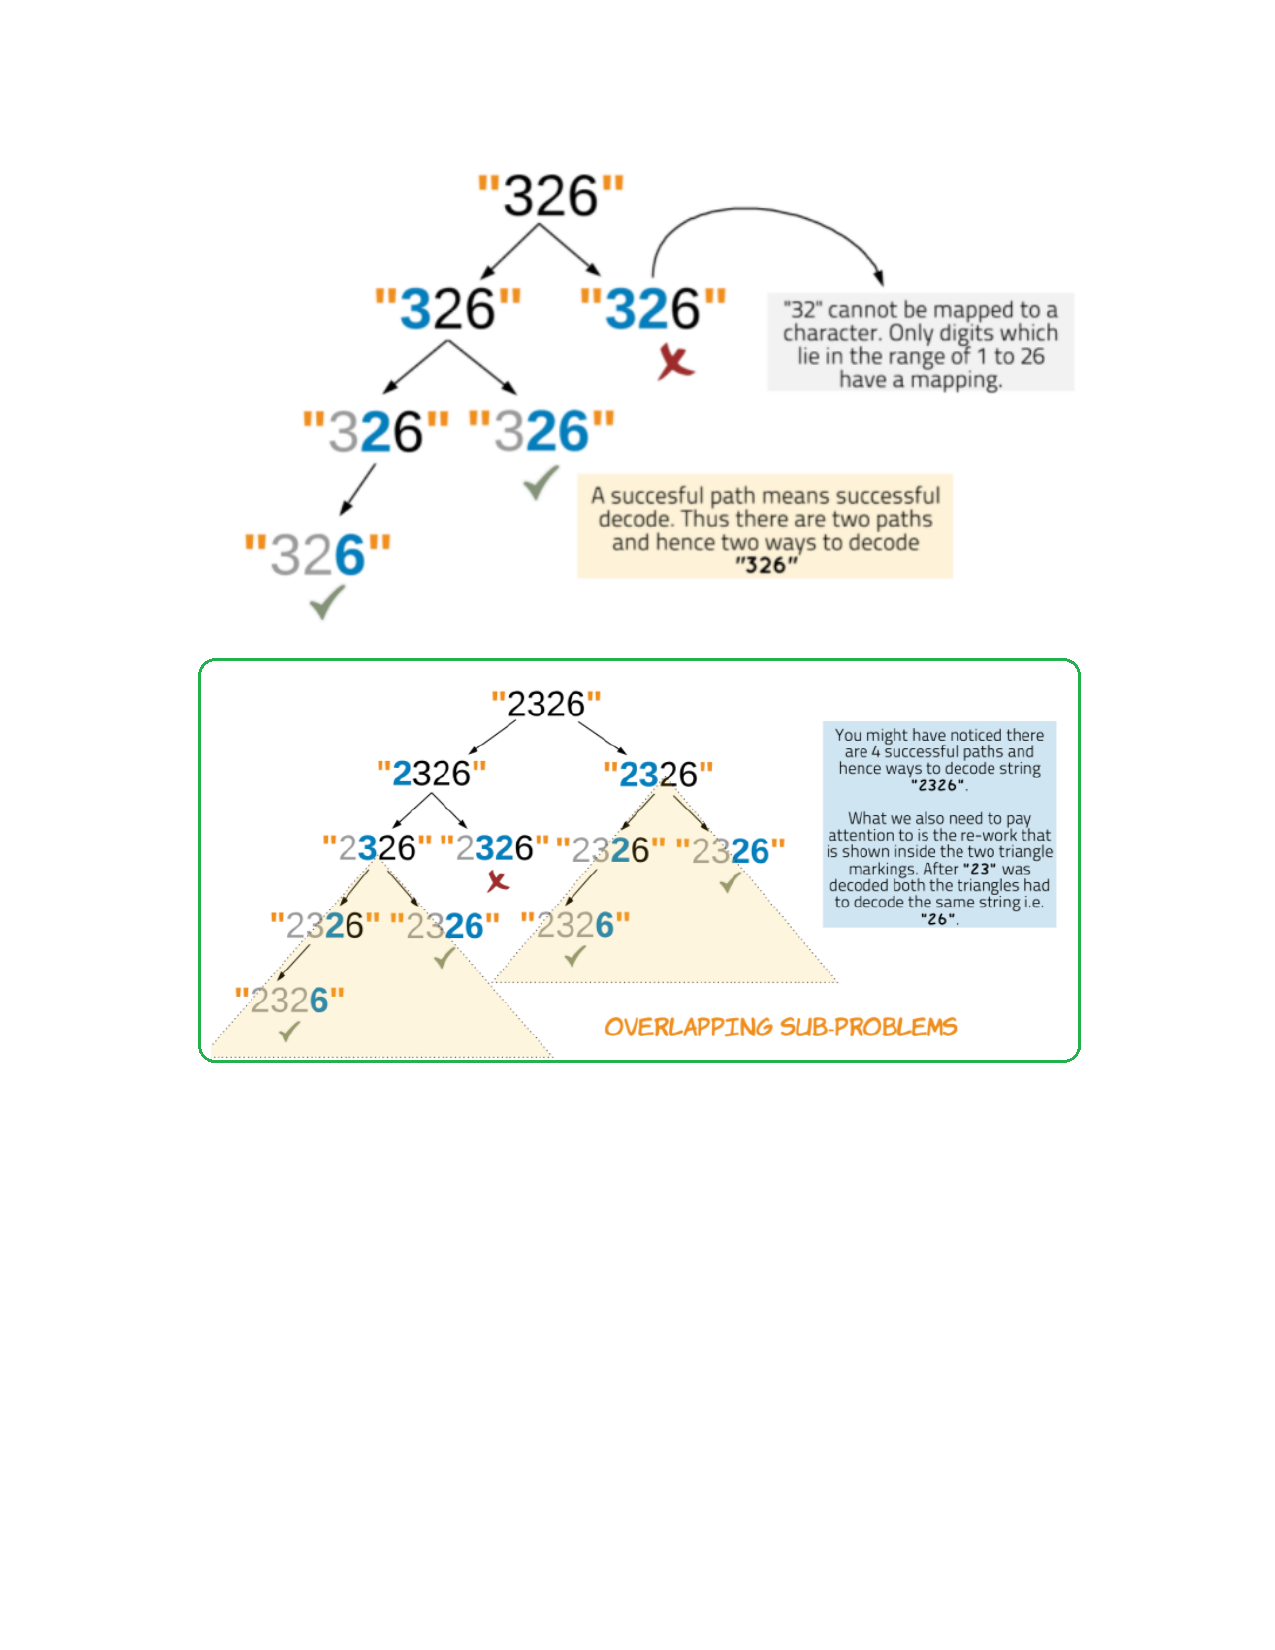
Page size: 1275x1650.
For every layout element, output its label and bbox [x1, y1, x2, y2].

picture [187, 649, 1087, 1067]
picture [187, 150, 1088, 647]
